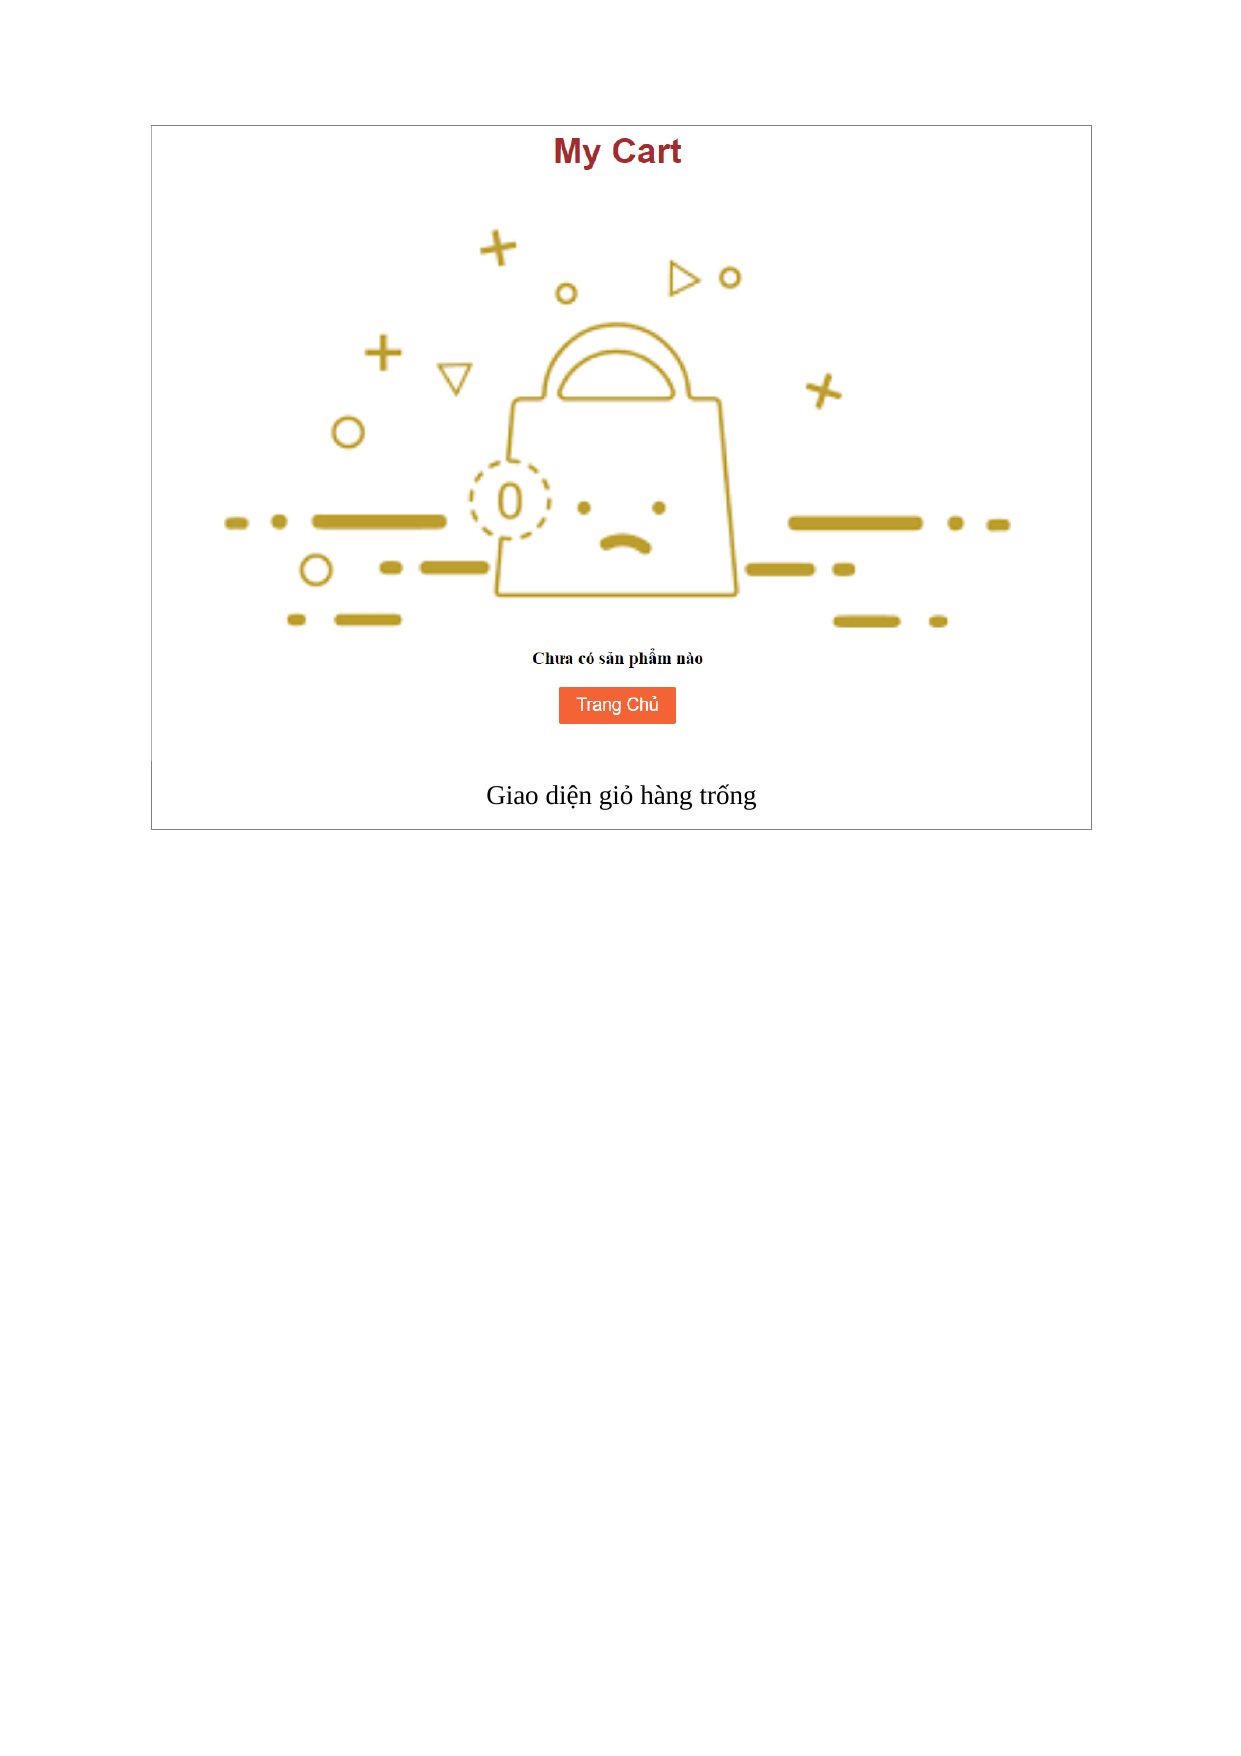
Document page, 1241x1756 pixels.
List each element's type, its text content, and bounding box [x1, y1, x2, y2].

table_cell Giao diện giỏ hàng Giao diện giỏ hàng trống [152, 761, 1091, 829]
picture [151, 126, 1091, 761]
